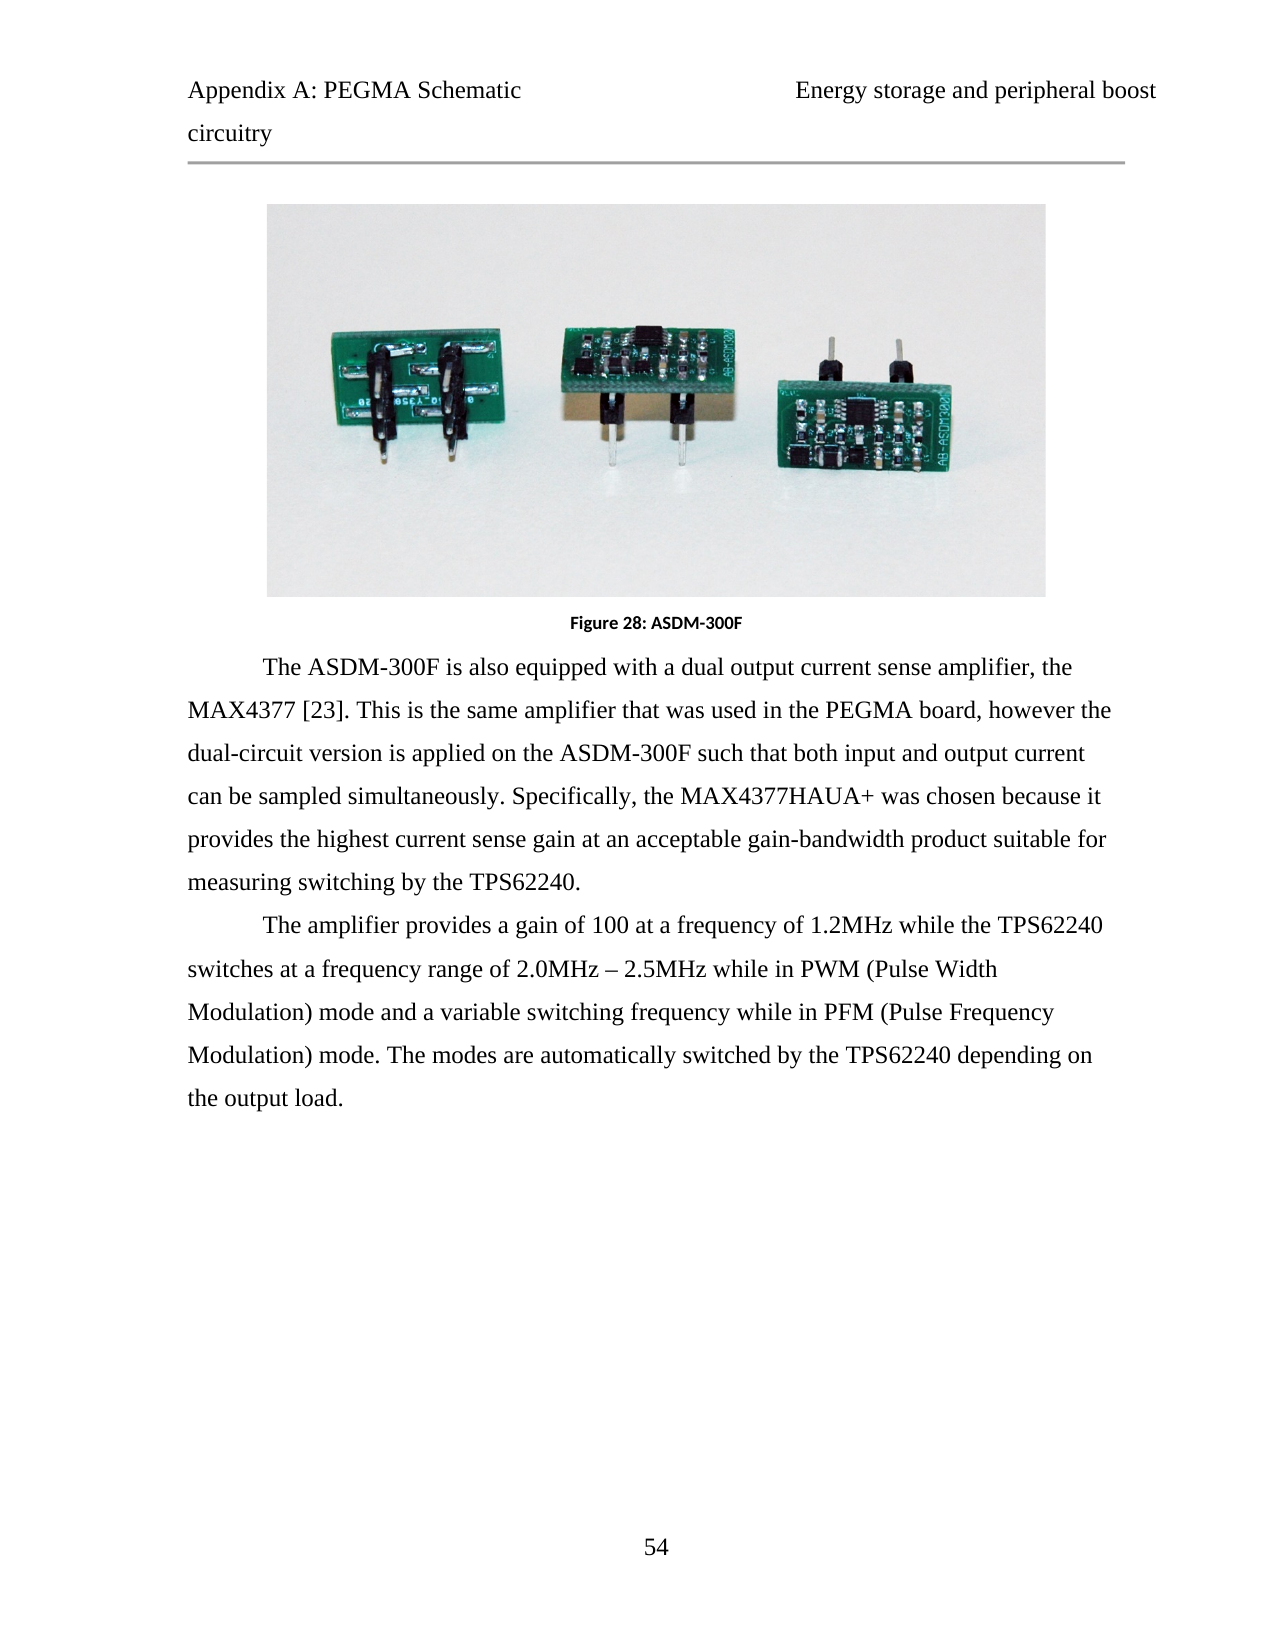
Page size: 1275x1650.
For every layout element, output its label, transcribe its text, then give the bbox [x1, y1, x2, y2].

text Figure 28: ASDM-300F [187, 611, 1125, 634]
text The ASDM-300F is also equipped with a dual output current sense amplifier, the MAX4377. This is the same amplifier that was used in the PEGMA board, however the dual-circuit version is applied on the ASDM-300F such that both input and output current can be sampled simultaneously. Specifically, the MAX4377HAUA+ was chosen because it provides the highest current sense gain at an acceptable gain-bandwidth product suitable for measuring switching by the TPS62240. [187, 652, 1125, 896]
text The amplifier provides a gain of 100 at a frequency of 1.2MHz while the TPS62240 switches at a frequency range of 2.0MHz – 2.5MHz while in PWM (Pulse Width Modulation) mode and a variable switching frequency while in PFM (Pulse Frequency Modulation) mode. The modes are automatically switched by the TPS62240 depending on the output load. [187, 911, 1125, 1112]
picture [266, 204, 1046, 597]
